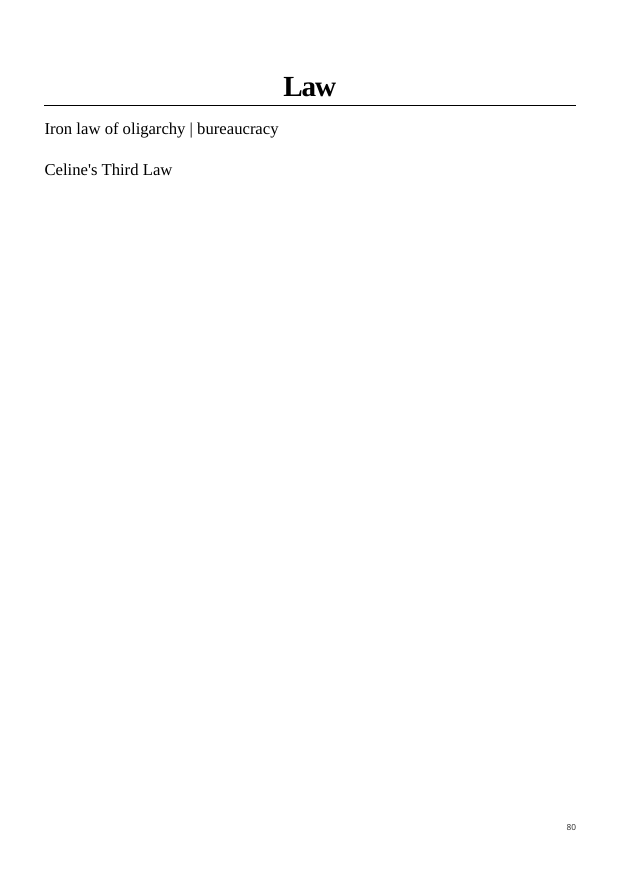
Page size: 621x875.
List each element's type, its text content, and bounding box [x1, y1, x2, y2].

text Celine's Third Law [44, 160, 576, 179]
subtitle Law [44, 69, 576, 105]
text Iron law of oligarchy | bureaucracy [44, 118, 576, 138]
